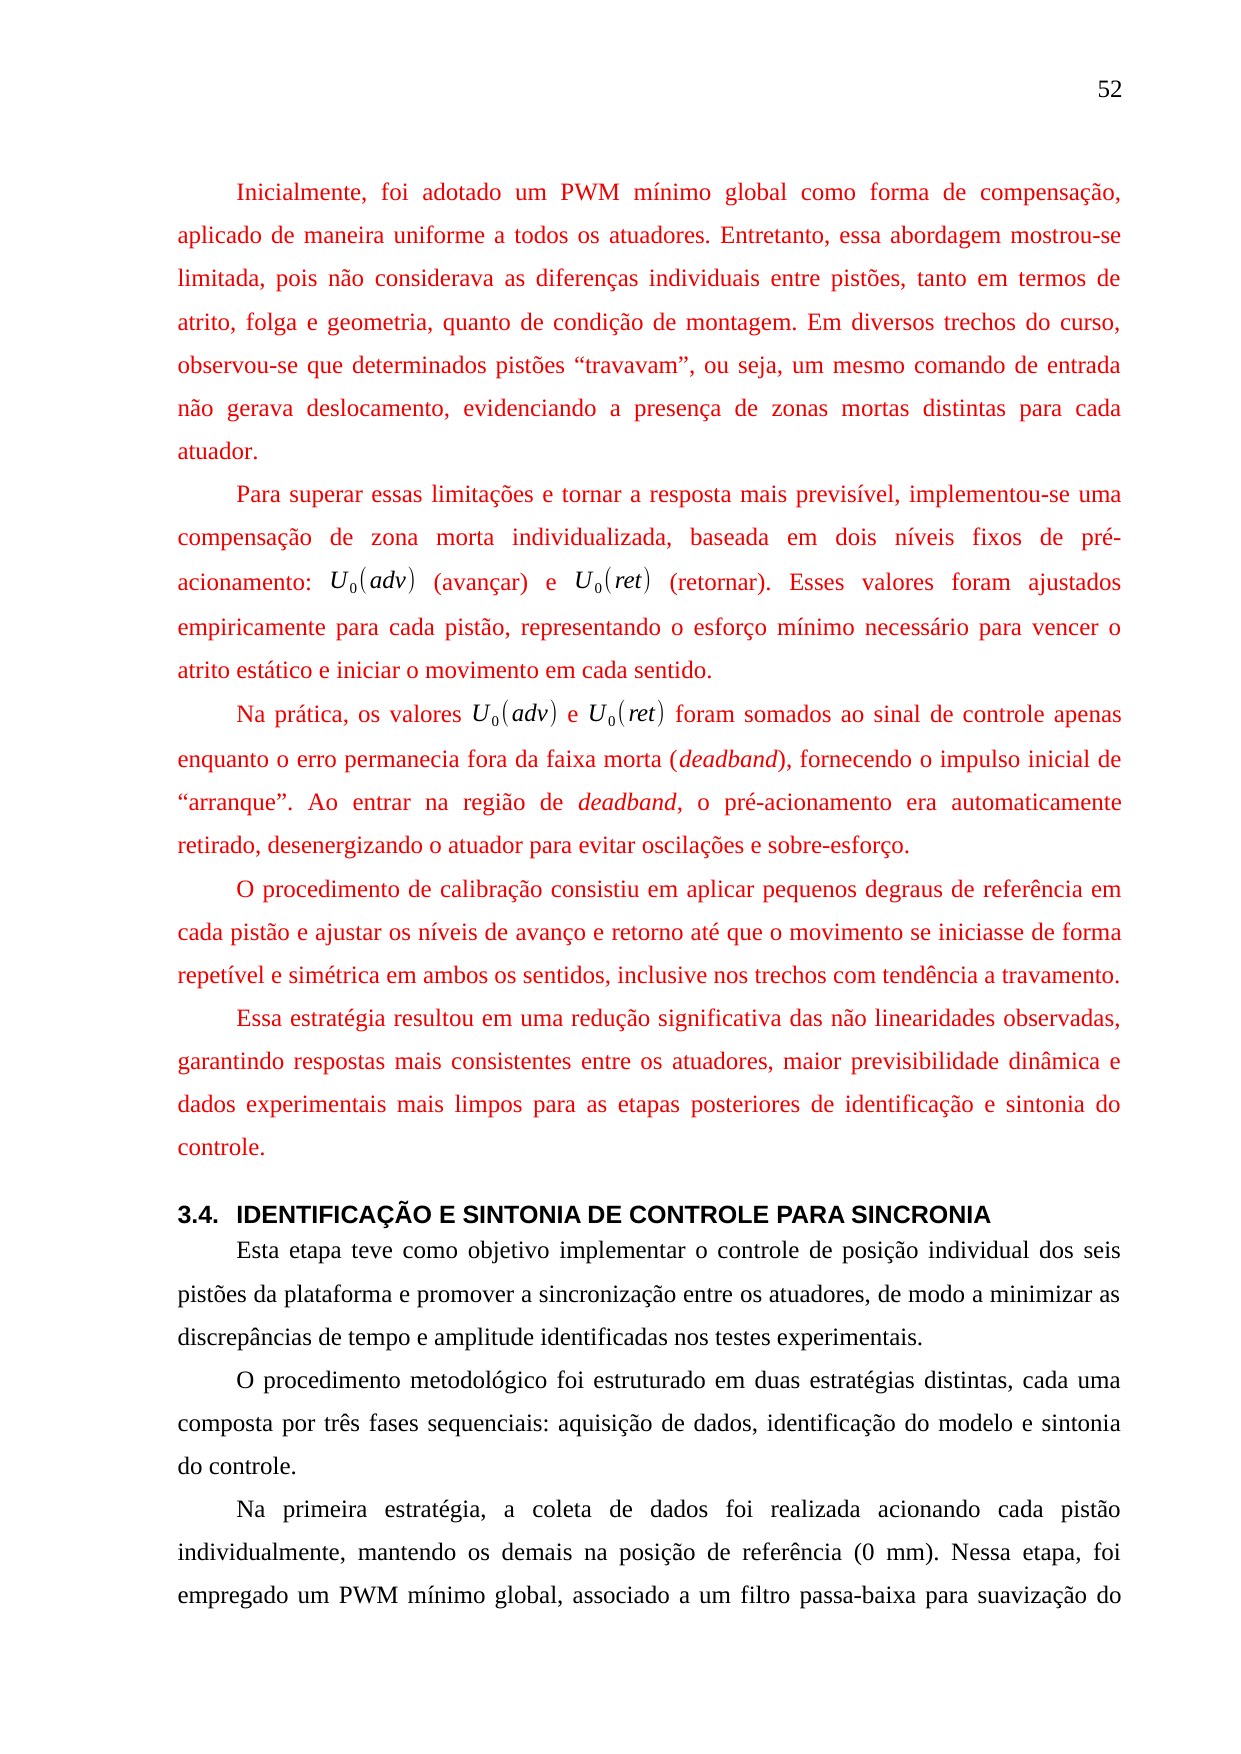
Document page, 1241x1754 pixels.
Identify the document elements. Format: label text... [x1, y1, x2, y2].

text Esta etapa teve como objetivo implementar o controle de posição individual dos seis pistões da plataforma e promover a sincronização entre os atuadores, de modo a minimizar as discrepâncias de tempo e amplitude identificadas nos testes experimentais. [177, 1236, 1122, 1351]
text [177, 1494, 1122, 1609]
text O procedimento de calibração consistiu em aplicar pequenos degraus de referência em cada pistão e ajustar os níveis de avanço e retorno até que o movimento se iniciasse de forma repetível e simétrica em ambos os sentidos, inclusive nos trechos com tendência a travamento. [177, 874, 1122, 989]
text Na prática, os valores e foram somados ao sinal de controle apenas enquanto o erro permanecia fora da faixa morta (deadband), fornecendo o impulso inicial de “arranque”. Ao entrar na região de deadband, o pré-acionamento era automaticamente retirado, desenergizando o atuador para evitar oscilações e sobre-esforço. [177, 698, 1122, 859]
text Inicialmente, foi adotado um PWM mínimo global como forma de compensação, aplicado de maneira uniforme a todos os atuadores. Entretanto, essa abordagem mostrou-se limitada, pois não considerava as diferenças individuais entre pistões, tanto em termos de atrito, folga e geometria, quanto de condição de montagem. Em diversos trechos do curso, observou-se que determinados pistões “travavam”, ou seja, um mesmo comando de entrada não gerava deslocamento, evidenciando a presença de zonas mortas distintas para cada atuador. [177, 177, 1122, 465]
text Para superar essas limitações e tornar a resposta mais previsível, implementou-se uma compensação de zona morta individualizada, baseada em dois níveis fixos de pré-acionamento: (avançar) e (retornar). Esses valores foram ajustados empiricamente para cada pistão, representando o esforço mínimo necessário para vencer o atrito estático e iniciar o movimento em cada sentido. [177, 479, 1122, 683]
text Essa estratégia resultou em uma redução significativa das não linearidades observadas, garantindo respostas mais consistentes entre os atuadores, maior previsibilidade dinâmica e dados experimentais mais limpos para as etapas posteriores de identificação e sintonia do controle. [177, 1003, 1122, 1161]
text IDENTIFICAÇÃO E SINTONIA DE CONTROLE PARA SINCRONIA [177, 1201, 1122, 1229]
text O procedimento metodológico foi estruturado em duas estratégias distintas, cada uma composta por três fases sequenciais: aquisição de dados, identificação do modelo e sintonia do controle. [177, 1365, 1122, 1480]
